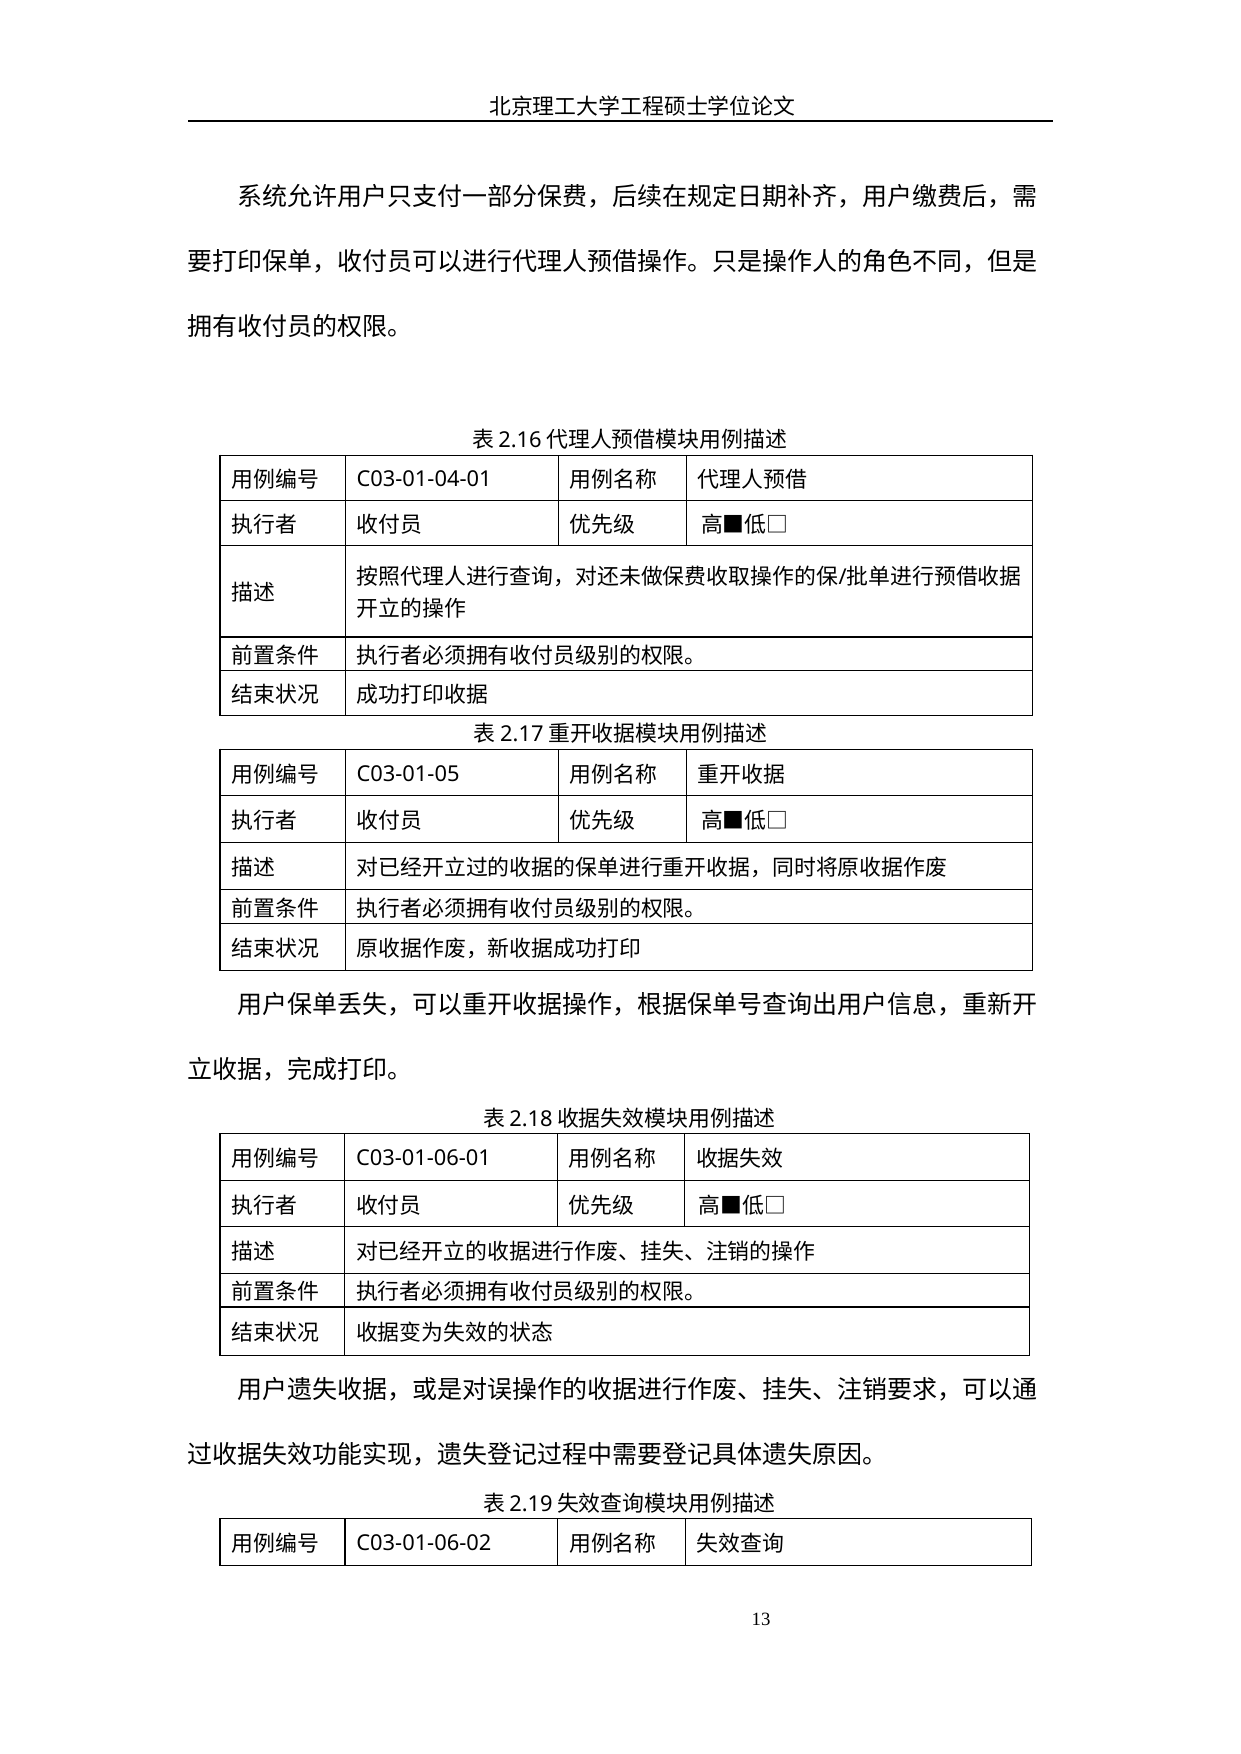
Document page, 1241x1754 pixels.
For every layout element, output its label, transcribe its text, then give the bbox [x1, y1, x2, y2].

table_cell 优先级 [559, 501, 686, 545]
table_header C03-01-05 [346, 750, 558, 795]
table_cell 结束状况 [221, 1308, 344, 1354]
table_cell 高■低□ [687, 501, 1032, 545]
table_header 失效查询 [686, 1519, 1031, 1564]
text 表2.16代理人预借模块用例描述 [187, 422, 1053, 454]
table_cell 执行者 [221, 1181, 344, 1226]
table_cell 执行者必须拥有收付员级别的权限。 [346, 890, 1032, 923]
table_header 用例编号 [221, 1519, 344, 1564]
table_cell 结束状况 [221, 924, 345, 969]
table_cell 描述 [221, 843, 345, 889]
table_header 用例编号 [221, 456, 345, 499]
table_cell 收付员 [345, 1181, 557, 1226]
table_cell 对已经开立过的收据的保单进行重开收据，同时将原收据作废 [346, 843, 1032, 889]
table_header 收据失效 [685, 1134, 1029, 1180]
table_header C03-01-06-02 [346, 1519, 557, 1564]
table_cell 对已经开立的收据进行作废、挂失、注销的操作 [345, 1227, 1029, 1273]
table_cell 描述 [221, 1227, 344, 1273]
text 表2.19失效查询模块用例描述 [187, 1486, 1053, 1518]
table_cell 描述 [221, 546, 345, 636]
text 用户遗失收据，或是对误操作的收据进行作废、挂失、注销要求，可以通过收据失效功能实现，遗失登记过程中需要登记具体遗失原因。 [187, 1356, 1053, 1486]
table_header C03-01-06-01 [345, 1134, 557, 1180]
text 系统允许用户只支付一部分保费，后续在规定日期补齐，用户缴费后，需要打印保单，收付员可以进行代理人预借操作。只是操作人的角色不同，但是拥有收付员的权限。 [187, 162, 1053, 357]
table_cell 执行者必须拥有收付员级别的权限。 [346, 638, 1032, 670]
table_cell 执行者必须拥有收付员级别的权限。 [345, 1274, 1029, 1306]
table_cell 收付员 [346, 796, 558, 842]
table_cell 前置条件 [221, 638, 345, 670]
table_cell 前置条件 [221, 1274, 344, 1306]
table_header C03-01-04-01 [346, 456, 558, 499]
table_header 用例编号 [221, 1134, 344, 1180]
table_header 代理人预借 [687, 456, 1032, 499]
table_cell 结束状况 [221, 671, 345, 715]
table_header 用例名称 [558, 1519, 685, 1564]
table_cell 优先级 [558, 1181, 684, 1226]
table_cell 优先级 [559, 796, 686, 842]
table_cell 高■低□ [685, 1181, 1029, 1226]
table_cell 成功打印收据 [346, 671, 1032, 715]
table_cell 执行者 [221, 796, 345, 842]
table_cell 原收据作废，新收据成功打印 [346, 924, 1032, 969]
table_cell 收据变为失效的状态 [345, 1308, 1029, 1354]
table_cell 前置条件 [221, 890, 345, 923]
text 表2.18收据失效模块用例描述 [187, 1101, 1053, 1133]
table_cell 收付员 [346, 501, 558, 545]
table_cell 高■低□ [687, 796, 1032, 842]
table_header 用例编号 [221, 750, 345, 795]
table_header 用例名称 [559, 456, 686, 499]
table_cell 执行者 [221, 501, 345, 545]
table_header 重开收据 [687, 750, 1032, 795]
table_header 用例名称 [559, 750, 686, 795]
text 表2.17重开收据模块用例描述 [187, 716, 1053, 748]
text 用户保单丢失，可以重开收据操作，根据保单号查询出用户信息，重新开立收据，完成打印。 [187, 971, 1053, 1101]
table_header 用例名称 [558, 1134, 684, 1180]
table_cell 按照代理人进行查询，对还未做保费收取操作的保/批单进行预借收据开立的操作 [346, 546, 1032, 636]
